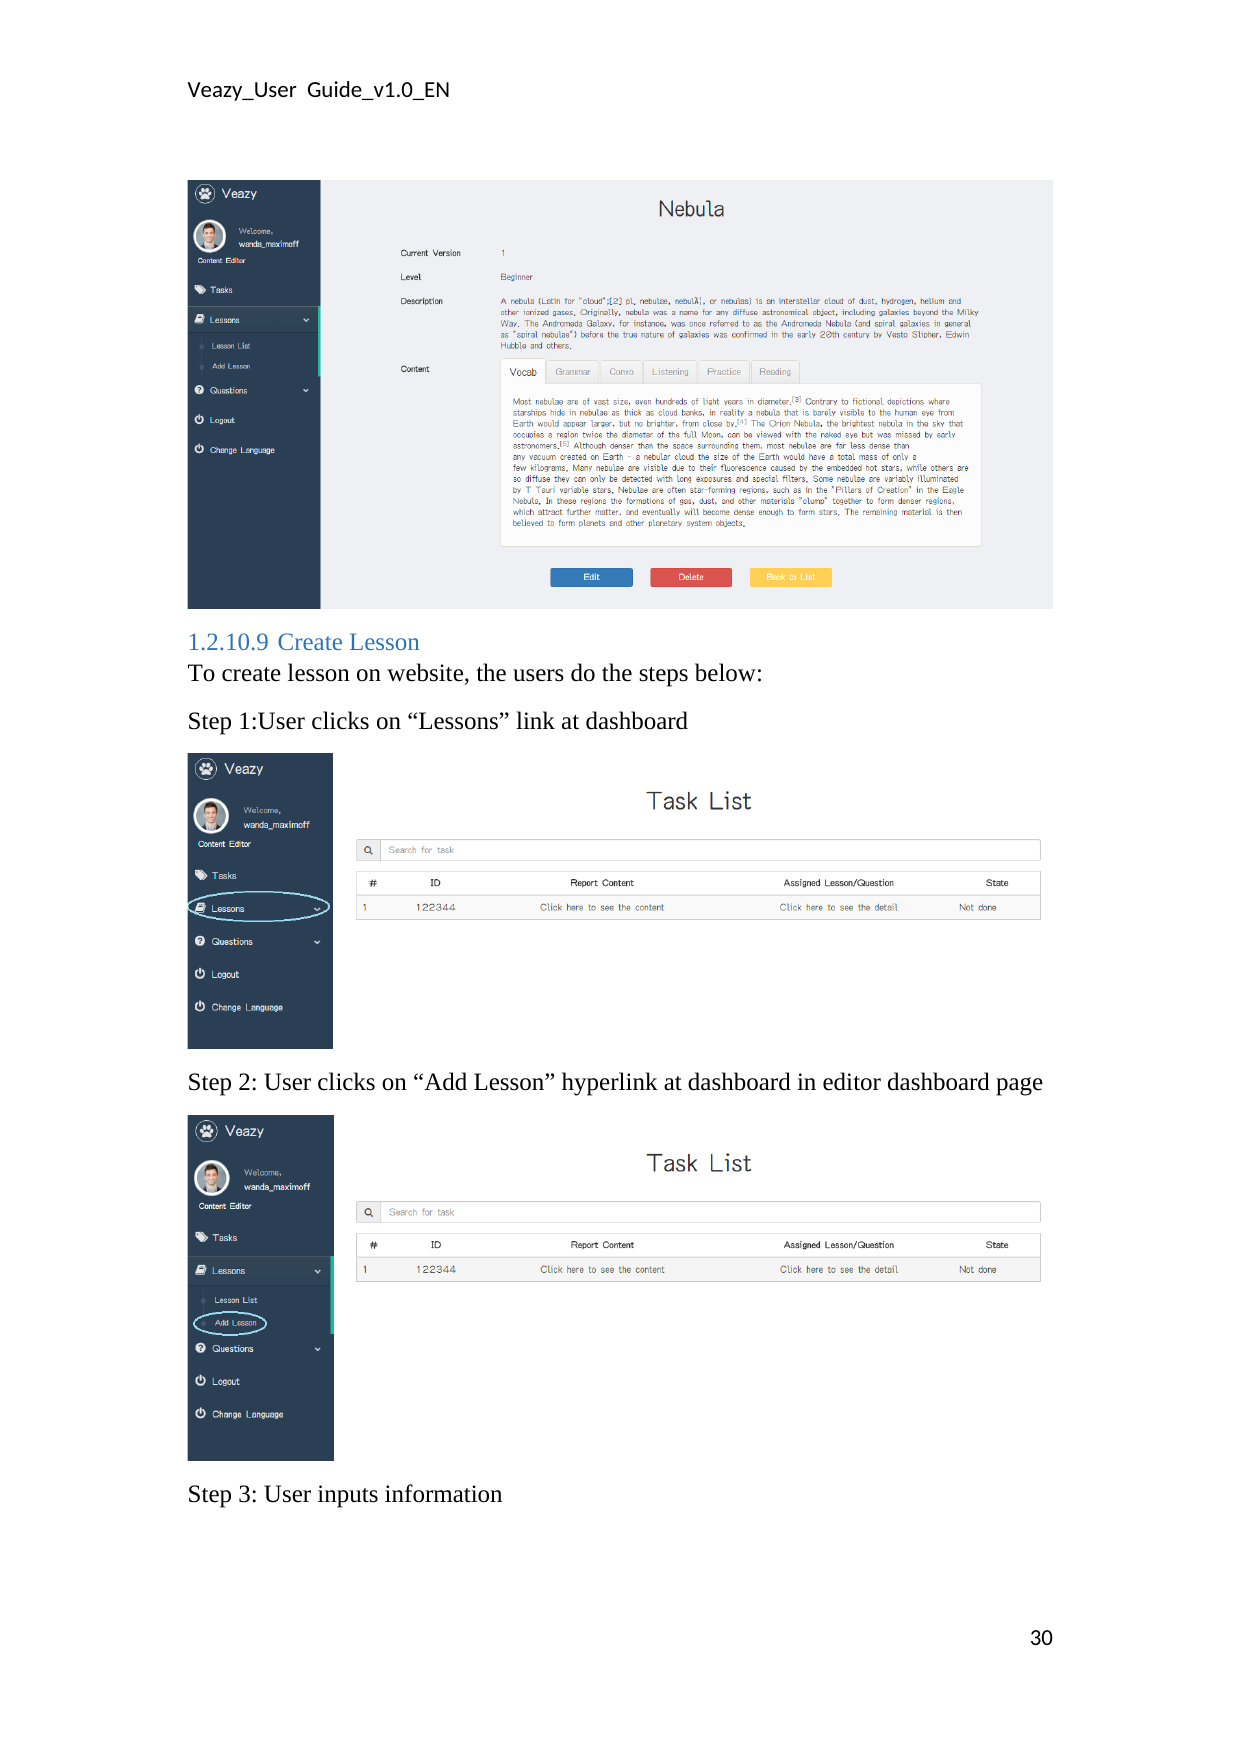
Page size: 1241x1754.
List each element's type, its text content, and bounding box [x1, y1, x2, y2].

subtitle Create Lesson [187, 627, 1053, 656]
picture [187, 1115, 1053, 1461]
text To create lesson on website, the users do the steps below: [187, 658, 1053, 687]
text Step 3: User inputs information [187, 1479, 1053, 1508]
text Step 1:User clicks on “Lessons” link at dashboard [187, 706, 1053, 735]
picture [187, 180, 1053, 609]
picture [187, 753, 1053, 1049]
text Step 2: User clicks on “Add Lesson” hyperlink at dashboard in editor dashboard page [187, 1067, 1053, 1096]
